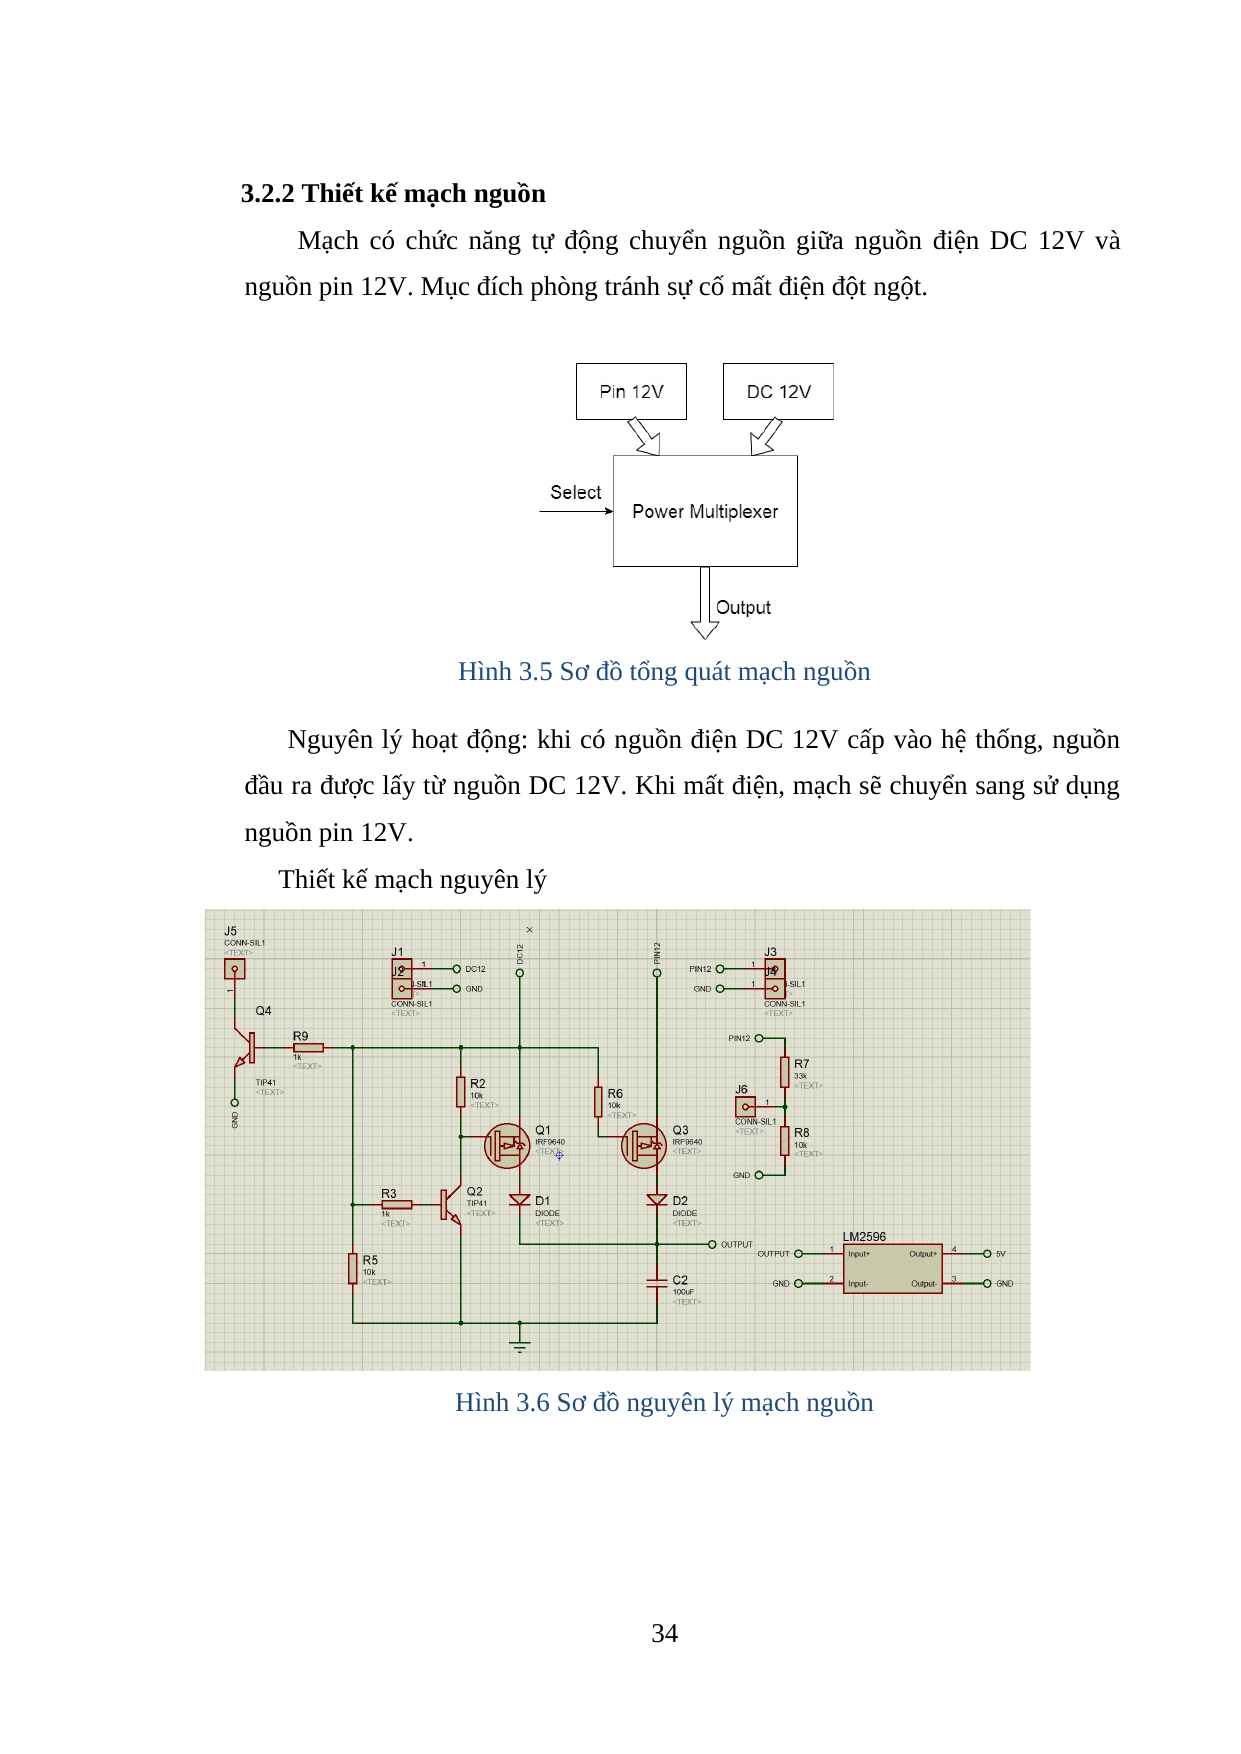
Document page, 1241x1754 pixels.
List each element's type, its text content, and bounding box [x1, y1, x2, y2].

text Hình 3.5 Sơ đồ tổng quát mạch nguồn [207, 655, 1122, 686]
text Nguyên lý hoạt động: khi có nguồn điện DC 12V cấp vào hệ thống, nguồn đầu ra được lấy từ nguồn DC 12V. Khi mất điện, mạch sẽ chuyển sang sử dụng nguồn pin 12V. [244, 723, 1122, 847]
picture [532, 363, 834, 640]
text Mạch có chức năng tự động chuyển nguồn giữa nguồn điện DC 12V và nguồn pin 12V. Mục đích phòng tránh sự cố mất điện đột ngột. [244, 224, 1122, 302]
text Thiết kế mạch nguyên lý [244, 863, 1122, 894]
text Hình 3.6 Sơ đồ nguyên lý mạch nguồn [207, 1386, 1122, 1417]
picture [204, 909, 1031, 1371]
subtitle 3.2.2 Thiết kế mạch nguồn [207, 177, 1122, 208]
